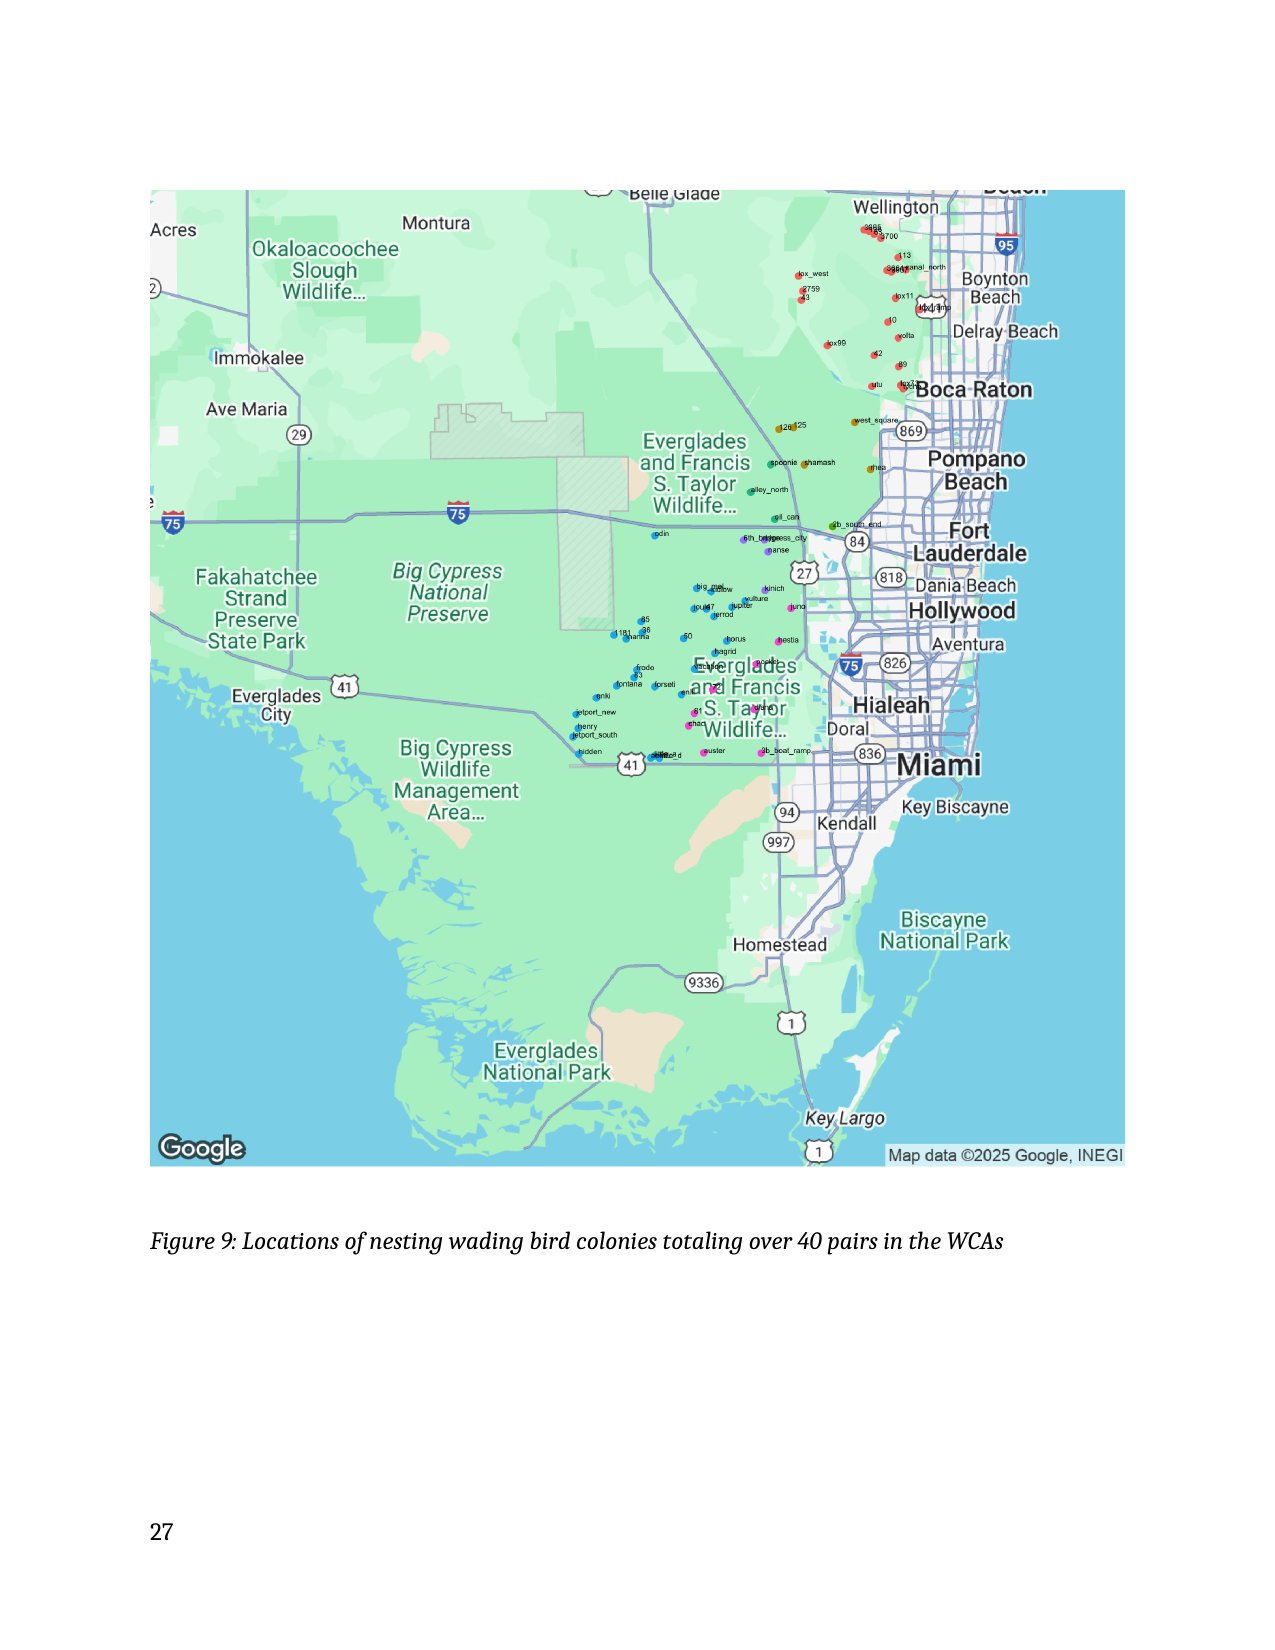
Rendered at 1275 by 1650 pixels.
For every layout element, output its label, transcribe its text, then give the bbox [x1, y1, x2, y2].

text Figure 9: Locations of nesting wading bird colonies totaling over 40 pairs in the WCAs [150, 1227, 1125, 1256]
picture [150, 150, 1125, 1207]
